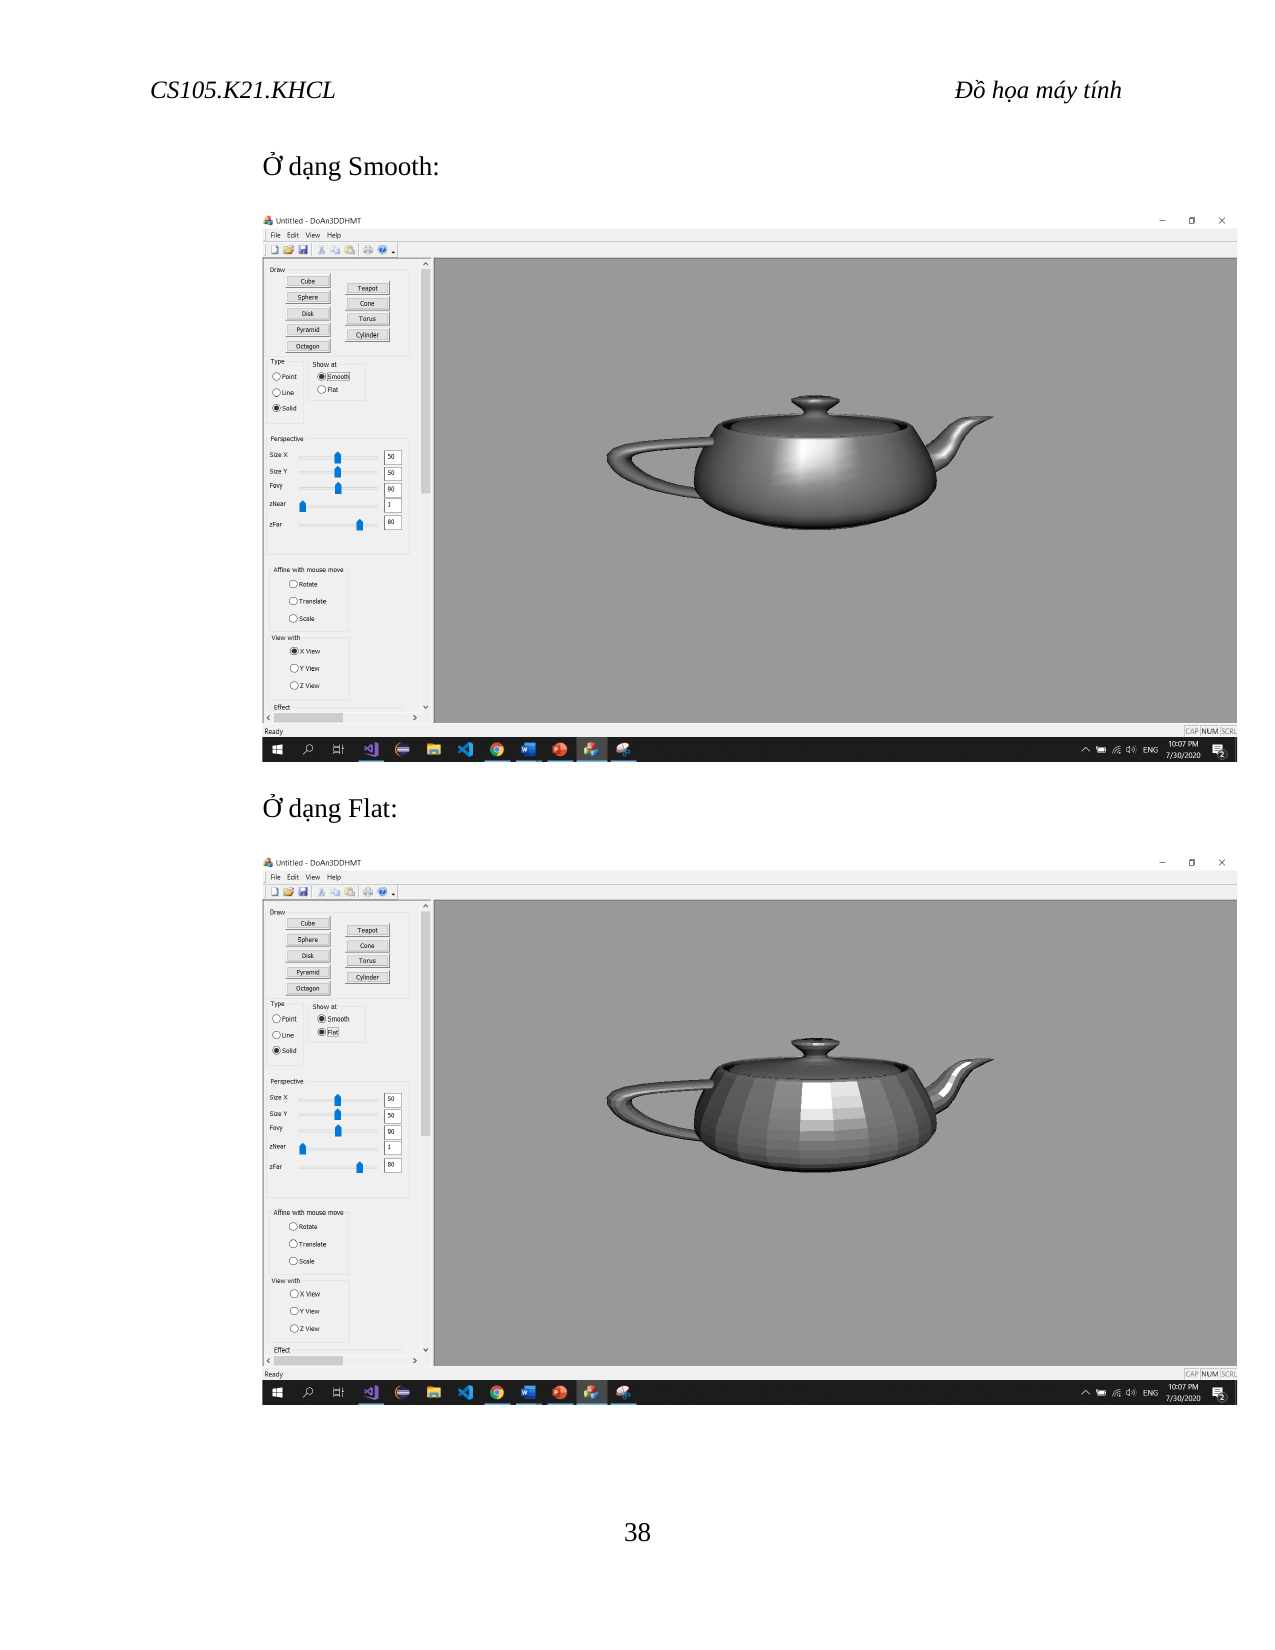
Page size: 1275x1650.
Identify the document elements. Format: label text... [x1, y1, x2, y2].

text Ở dạng Flat: [262, 792, 1125, 823]
picture [262, 213, 1238, 762]
picture [262, 855, 1238, 1405]
text Ở dạng Smooth: [262, 150, 1125, 181]
